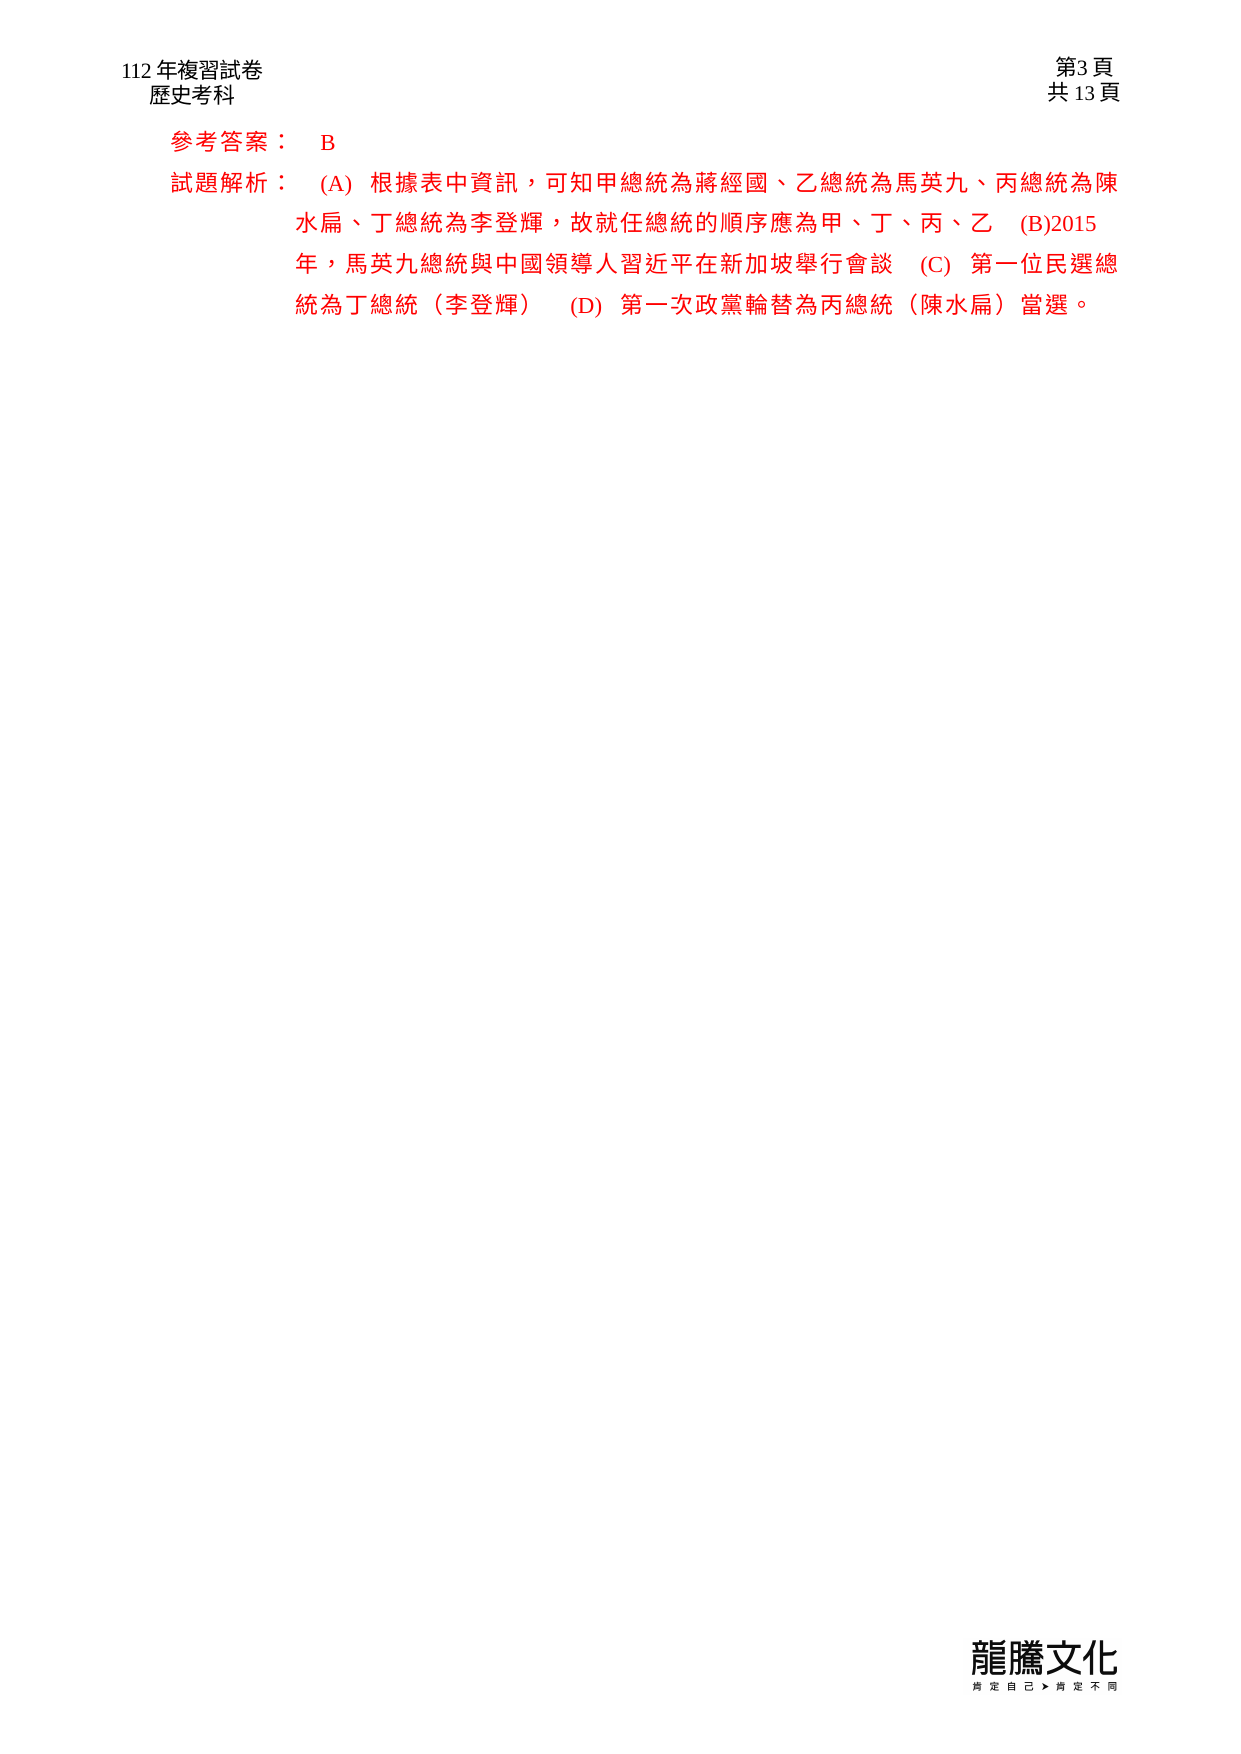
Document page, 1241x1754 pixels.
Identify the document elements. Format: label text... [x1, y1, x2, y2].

text 參考答案： B [158, 119, 1120, 161]
picture [962, 1638, 1123, 1695]
text 試題解析： (A)根據表中資訊，可知甲總統為蔣經國、乙總統為馬英九、丙總統為陳水扁、丁總統為李登輝，故就任總統的順序應為甲、丁、丙、乙 (B)2015年，馬英九總統與中國領導人習近平在新加坡舉行會談 (C)第一位民選總統為丁總統（李登輝） (D)第一次政黨輪替為丙總統（陳水扁）當選。 [158, 161, 1120, 324]
